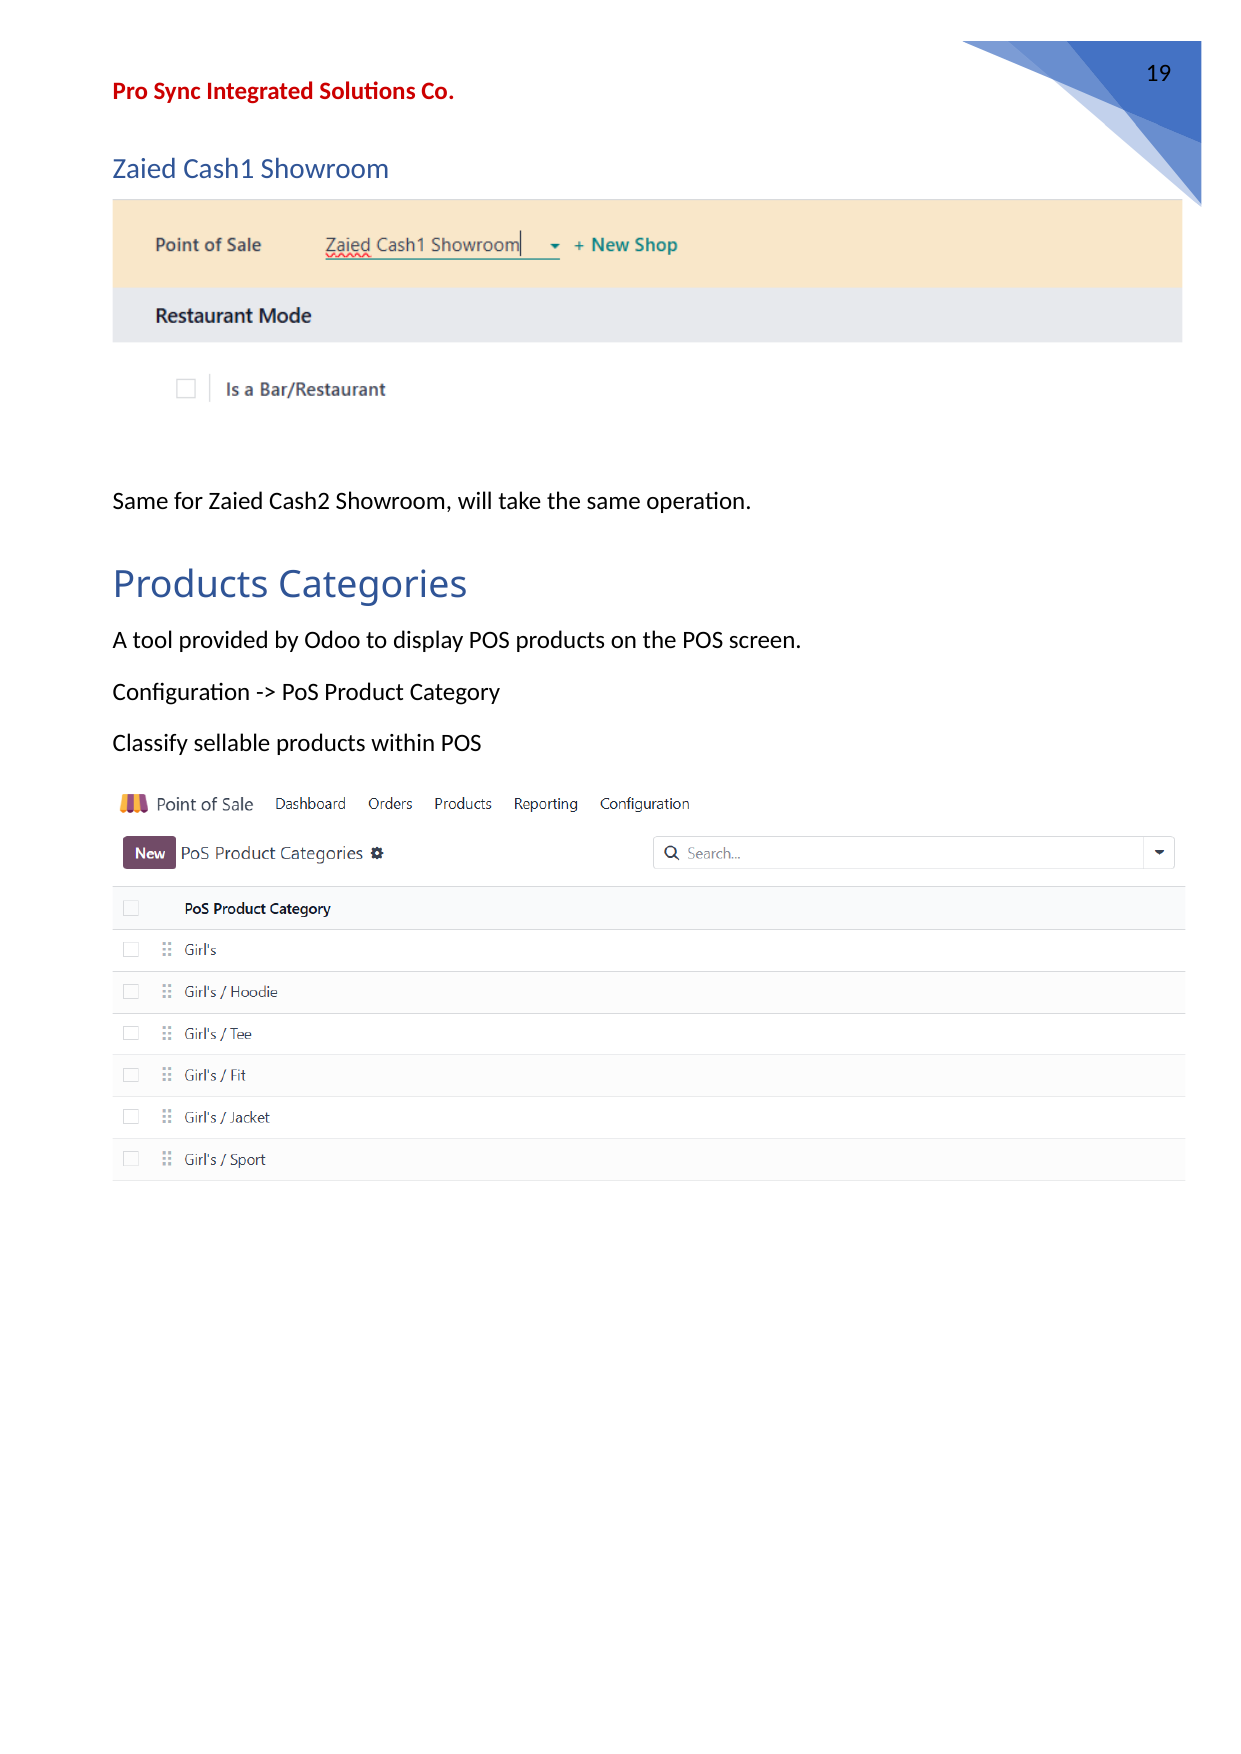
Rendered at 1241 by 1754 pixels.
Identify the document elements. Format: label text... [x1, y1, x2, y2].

subtitle Zaied Cash1 Showroom [112, 150, 1128, 186]
text A tool provided by Odoo to display POS products on the POS screen. [112, 624, 1128, 655]
text Classify sellable products within POS [112, 728, 1128, 758]
picture [112, 779, 1186, 1181]
text Configuration -> PoS Product Category [112, 676, 1128, 706]
picture [112, 41, 1202, 464]
subtitle Products Categories [112, 557, 1128, 608]
text Same for Zaied Cash2 Showroom, will take the same operation. [112, 485, 1128, 515]
